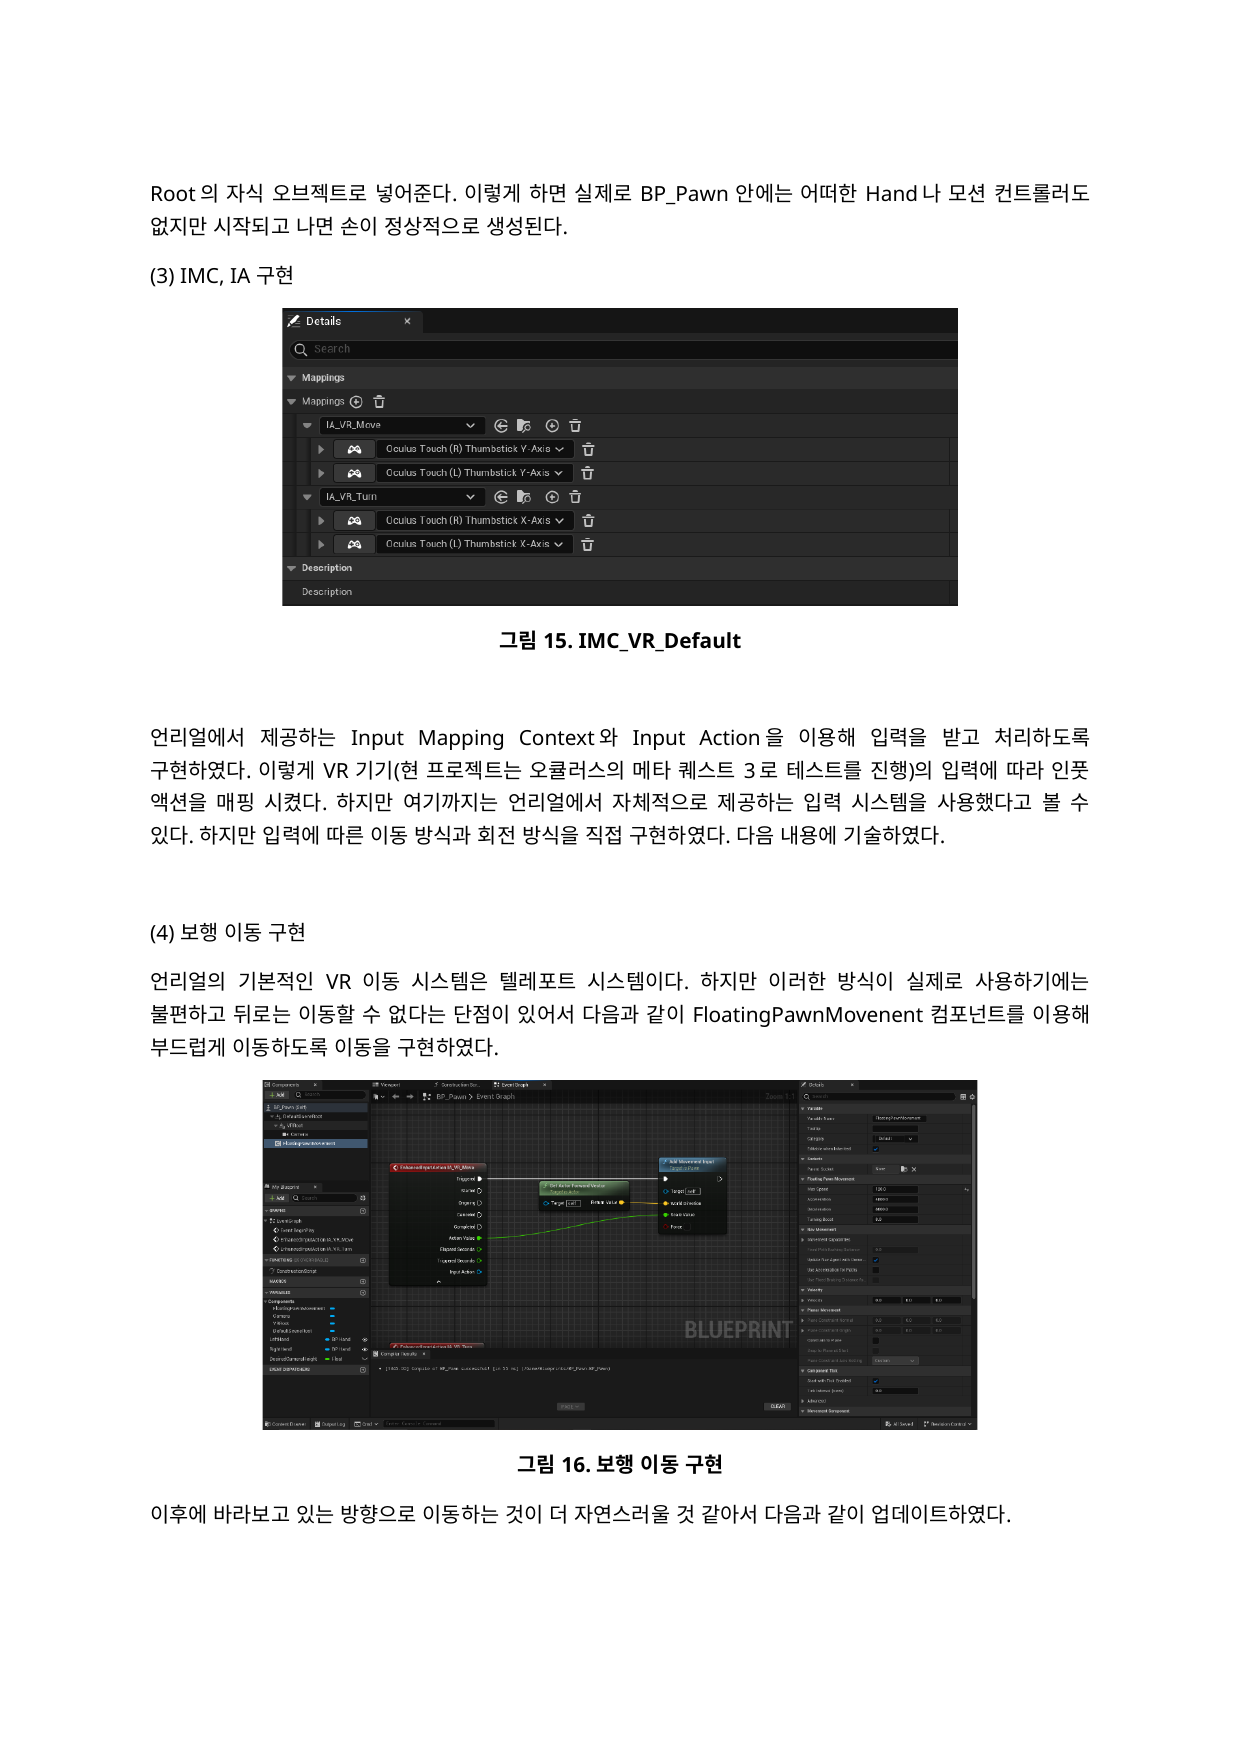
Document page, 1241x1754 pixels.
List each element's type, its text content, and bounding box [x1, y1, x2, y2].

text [150, 177, 1090, 240]
text (4) 보행 이동 구현 [150, 916, 1090, 946]
text 그림 16. 보행 이동 구현 [150, 1448, 1090, 1479]
text 이후에 바라보고 있는 방향으로 이동하는 것이 더 자연스러울 것 같아서 다음과 같이 업데이트하였다. [150, 1498, 1090, 1528]
picture [262, 1080, 978, 1430]
text 언리얼의 기본적인 VR 이동 시스템은 텔레포트 시스템이다. 하지만 이러한 방식이 실제로 사용하기에는 불편하고 뒤로는 이동할 수 없다는 단점이 있어서 다음과 같이 FloatingPawnMovenent 컴포넌트를 이용해 부드럽게 이동하도록 이동을 구현하였다. [150, 965, 1090, 1061]
text (3) IMC, IA 구현 [150, 259, 1090, 289]
picture [282, 308, 958, 606]
text 언리얼에서 제공하는 Input Mapping Context와 Input Action을 이용해 입력을 받고 처리하도록 구현하였다. 이렇게 VR 기기(현 프로젝트는 오큘러스의 메타 퀘스트 3로 테스트를 진행)의 입력에 따라 인풋 액션을 매핑 시켰다. 하지만 여기까지는 언리얼에서 자체적으로 제공하는 입력 시스템을 사용했다고 볼 수 있다. 하지만 입력에 따른 이동 방식과 회전 방식을 직접 구현하였다. 다음 내용에 기술하였다. [150, 721, 1090, 850]
text 그림 15. IMC_VR_Default [150, 624, 1090, 655]
